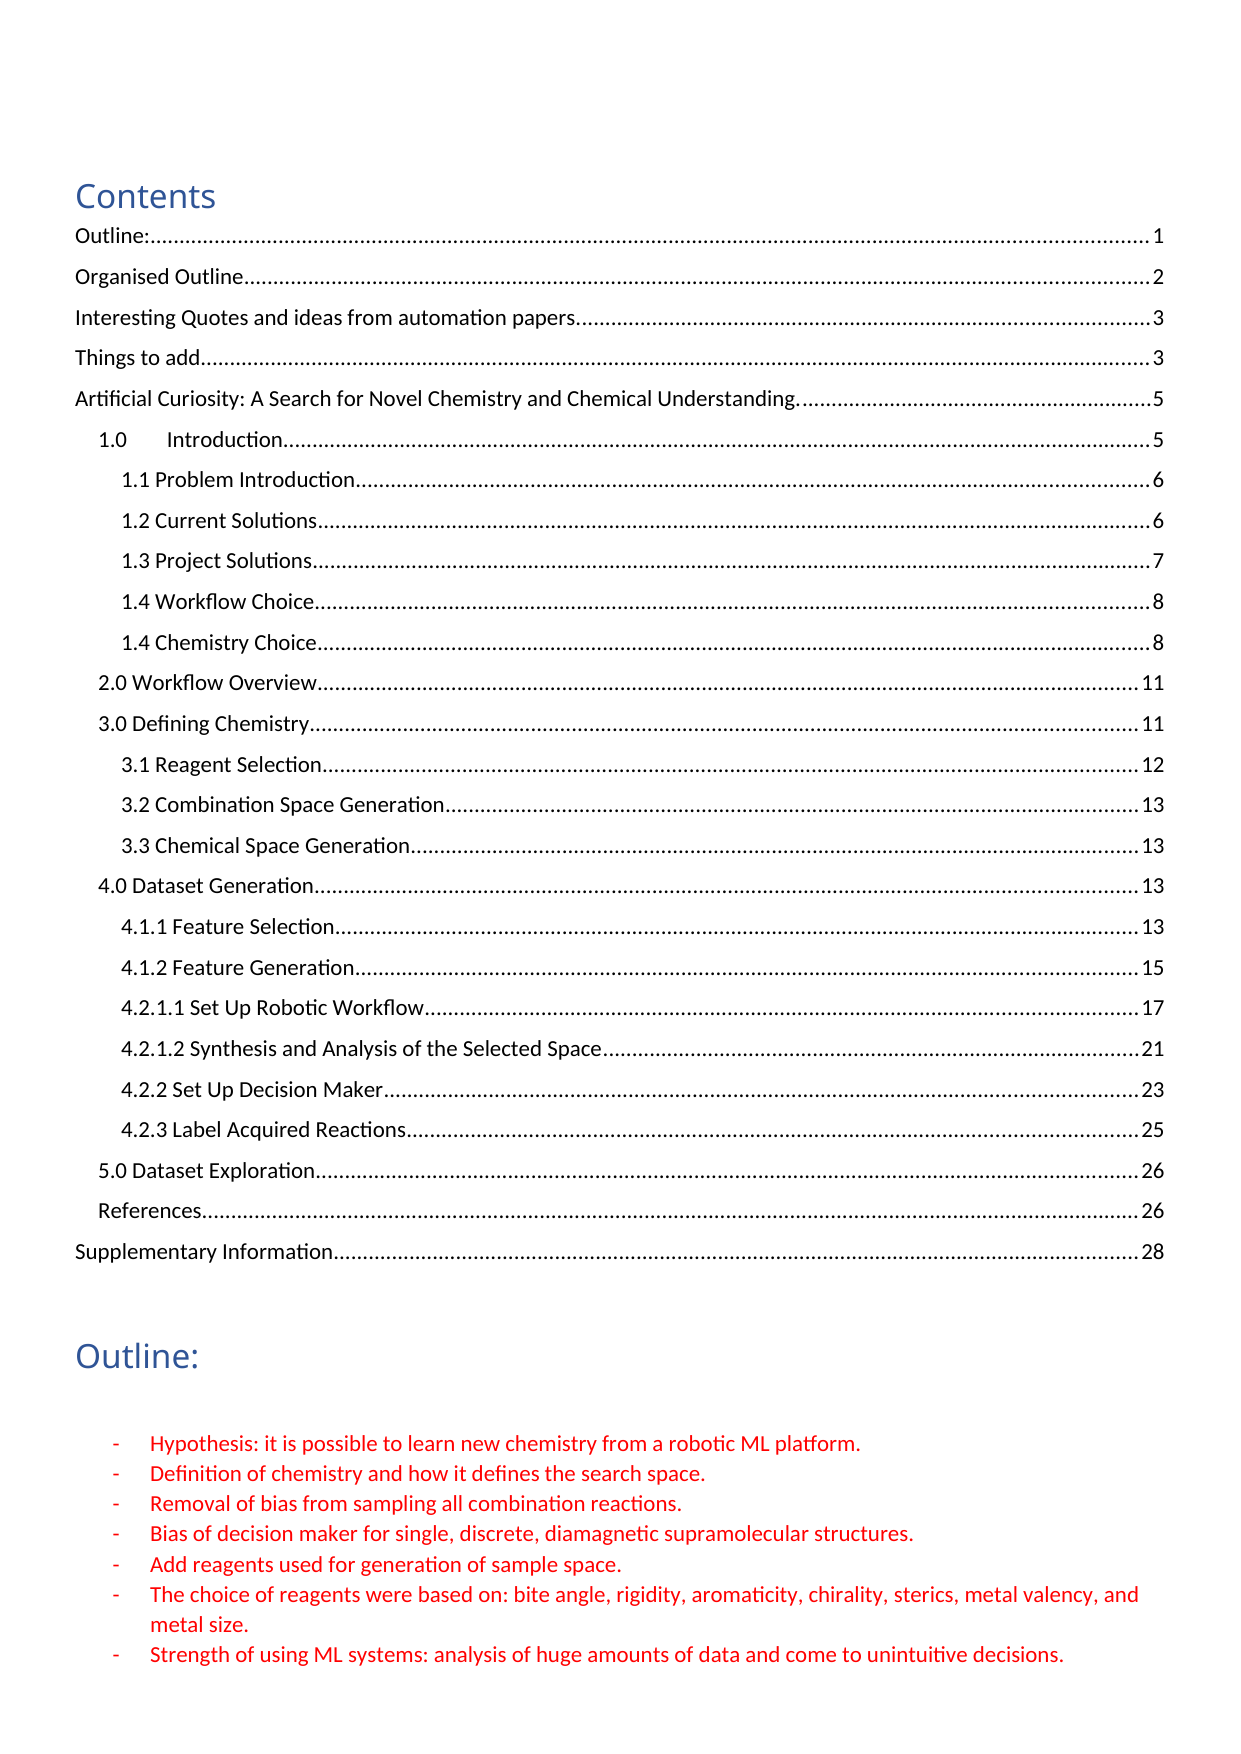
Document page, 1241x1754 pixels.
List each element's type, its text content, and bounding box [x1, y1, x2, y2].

list Hypothesis: it is possible to learn new chemistry from a robotic ML platform. [112, 1429, 1165, 1457]
list Bias of decision maker for single, discrete, diamagnetic supramolecular structures. [112, 1519, 1165, 1547]
list Add reagents used for generation of sample space. [112, 1550, 1165, 1578]
list Strength of using ML systems: analysis of huge amounts of data and come to unintuitive decisions. [112, 1640, 1165, 1668]
list Definition of chemistry and how it defines the search space. [112, 1459, 1165, 1487]
list The choice of reagents were based on: bite angle, rigidity, aromaticity, chirality, sterics, metal valency, and metal size. [112, 1580, 1165, 1638]
list Removal of bias from sampling all combination reactions. [112, 1489, 1165, 1517]
subtitle Outline: [75, 1333, 1165, 1378]
